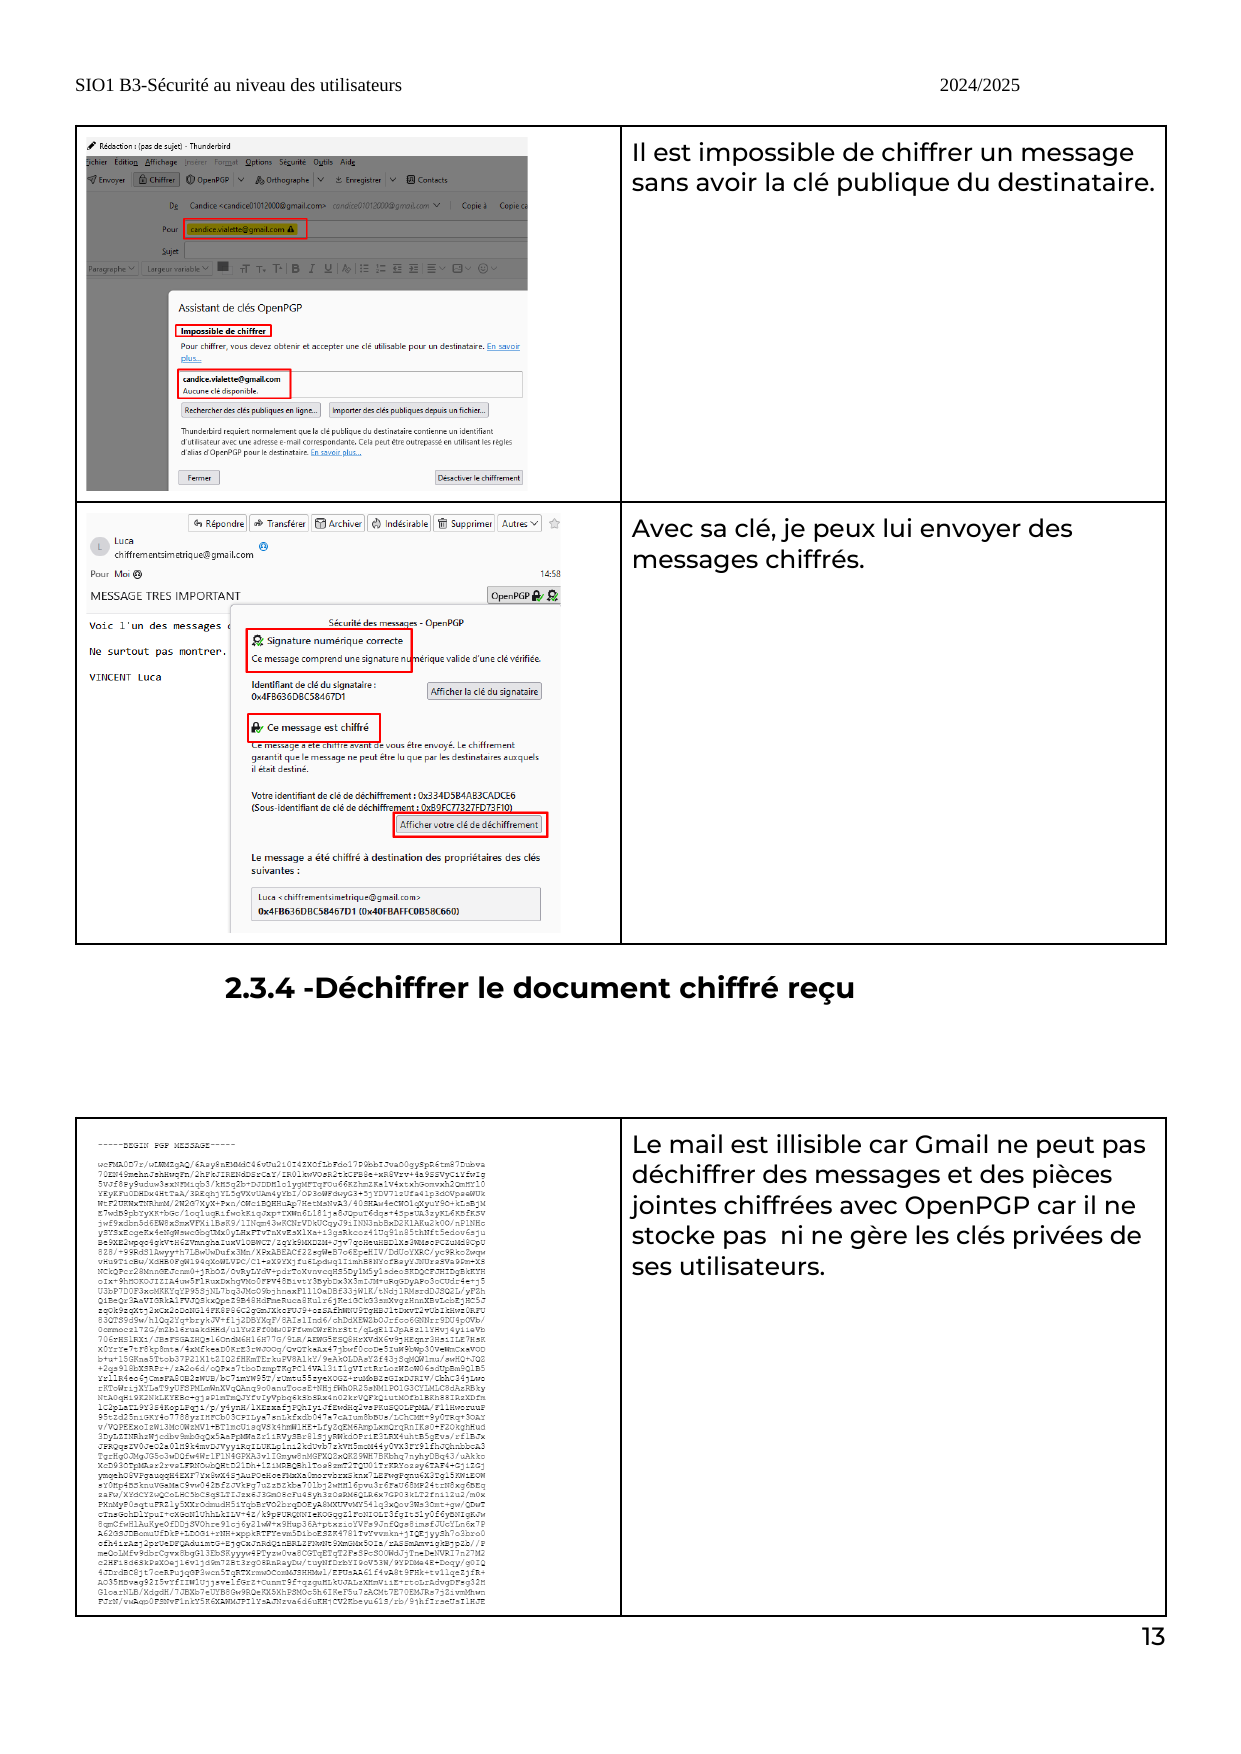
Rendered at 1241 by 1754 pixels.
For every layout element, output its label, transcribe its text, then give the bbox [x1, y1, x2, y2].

picture [86, 513, 561, 933]
subtitle 2.3.4 -Déchiffrer le document chiffré reçu [75, 970, 1165, 1006]
picture [86, 137, 528, 491]
picture [86, 1129, 491, 1605]
